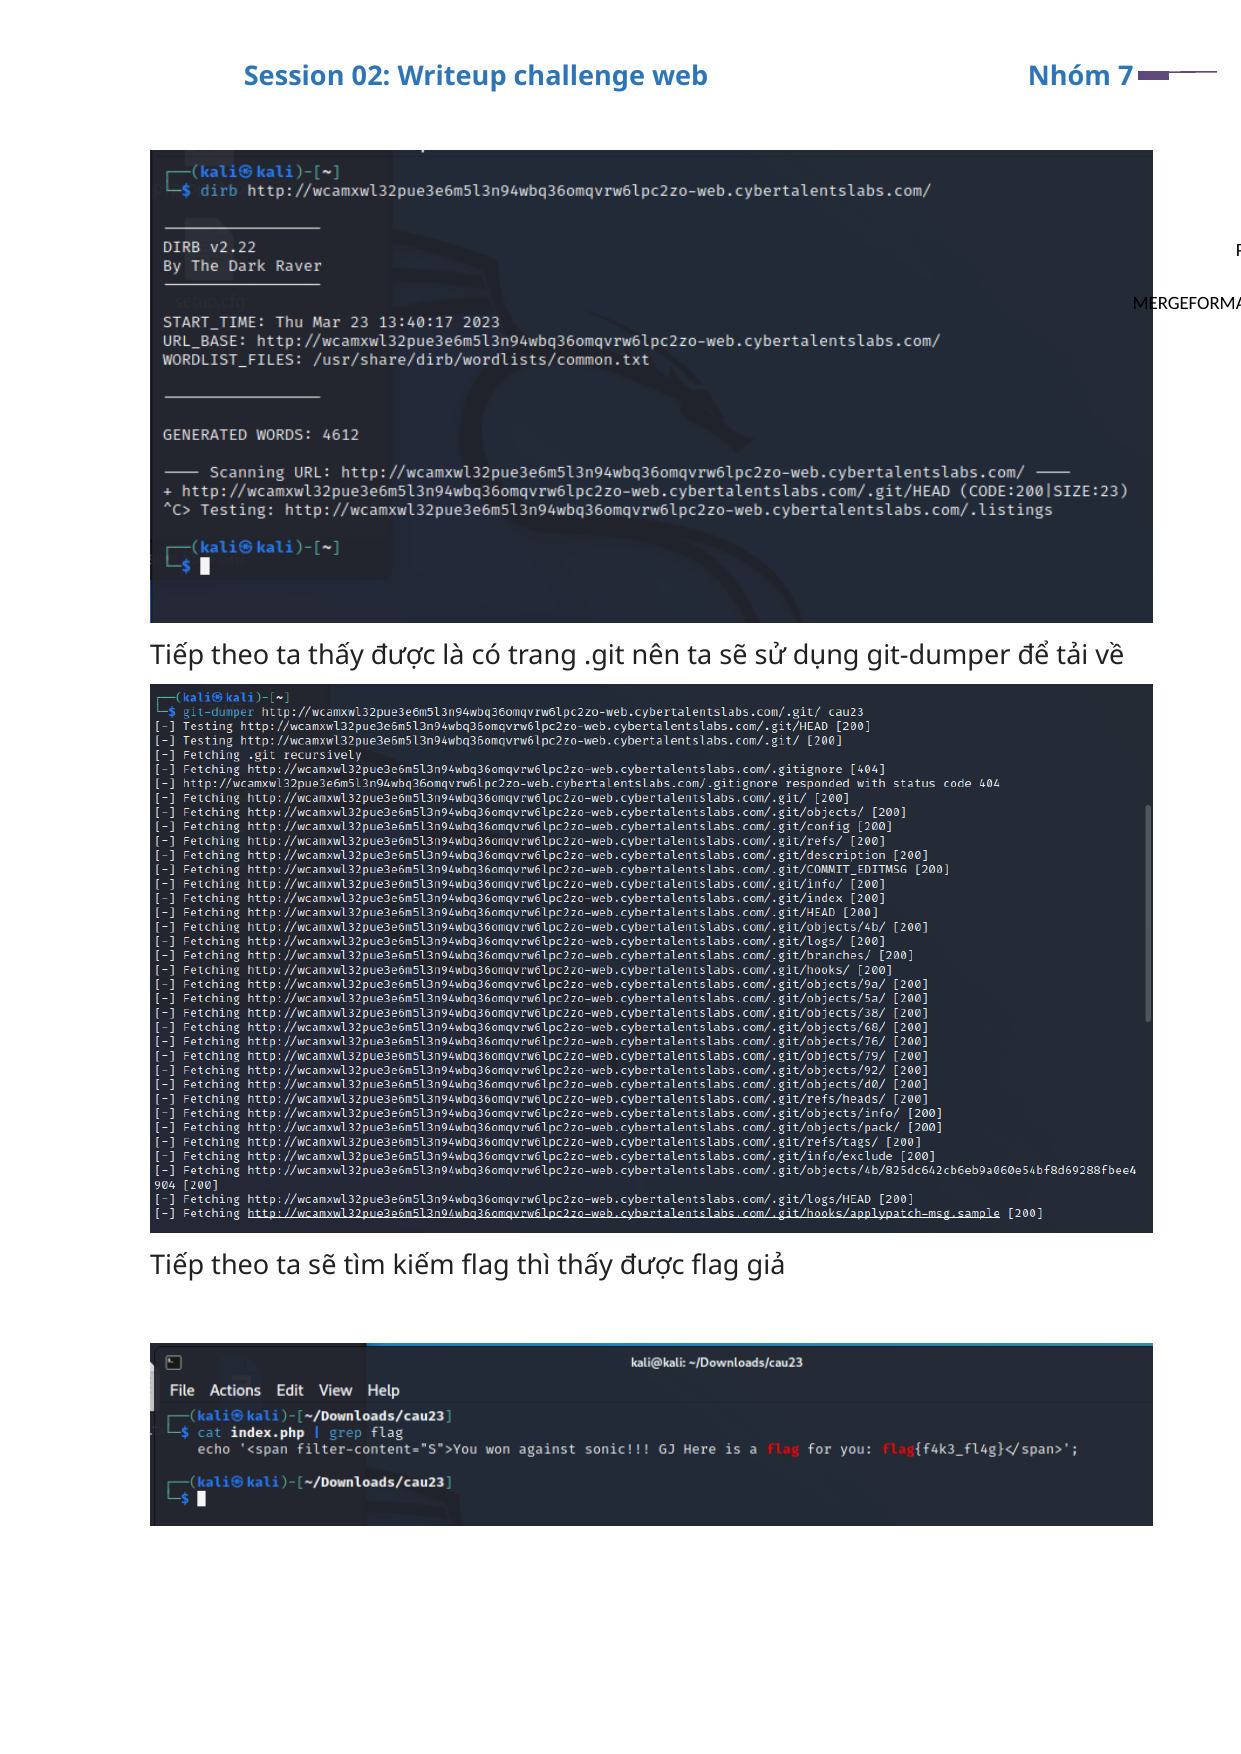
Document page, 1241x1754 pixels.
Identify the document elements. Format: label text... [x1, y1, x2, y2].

text Tiếp theo ta thấy được là có trang .git nên ta sẽ sử dụng git-dumper để tải về [150, 635, 1153, 672]
picture [150, 1343, 1153, 1526]
picture [150, 684, 1153, 1233]
text Tiếp theo ta sẽ tìm kiếm flag thì thấy được flag giả [150, 1245, 1153, 1282]
picture [150, 150, 1153, 623]
